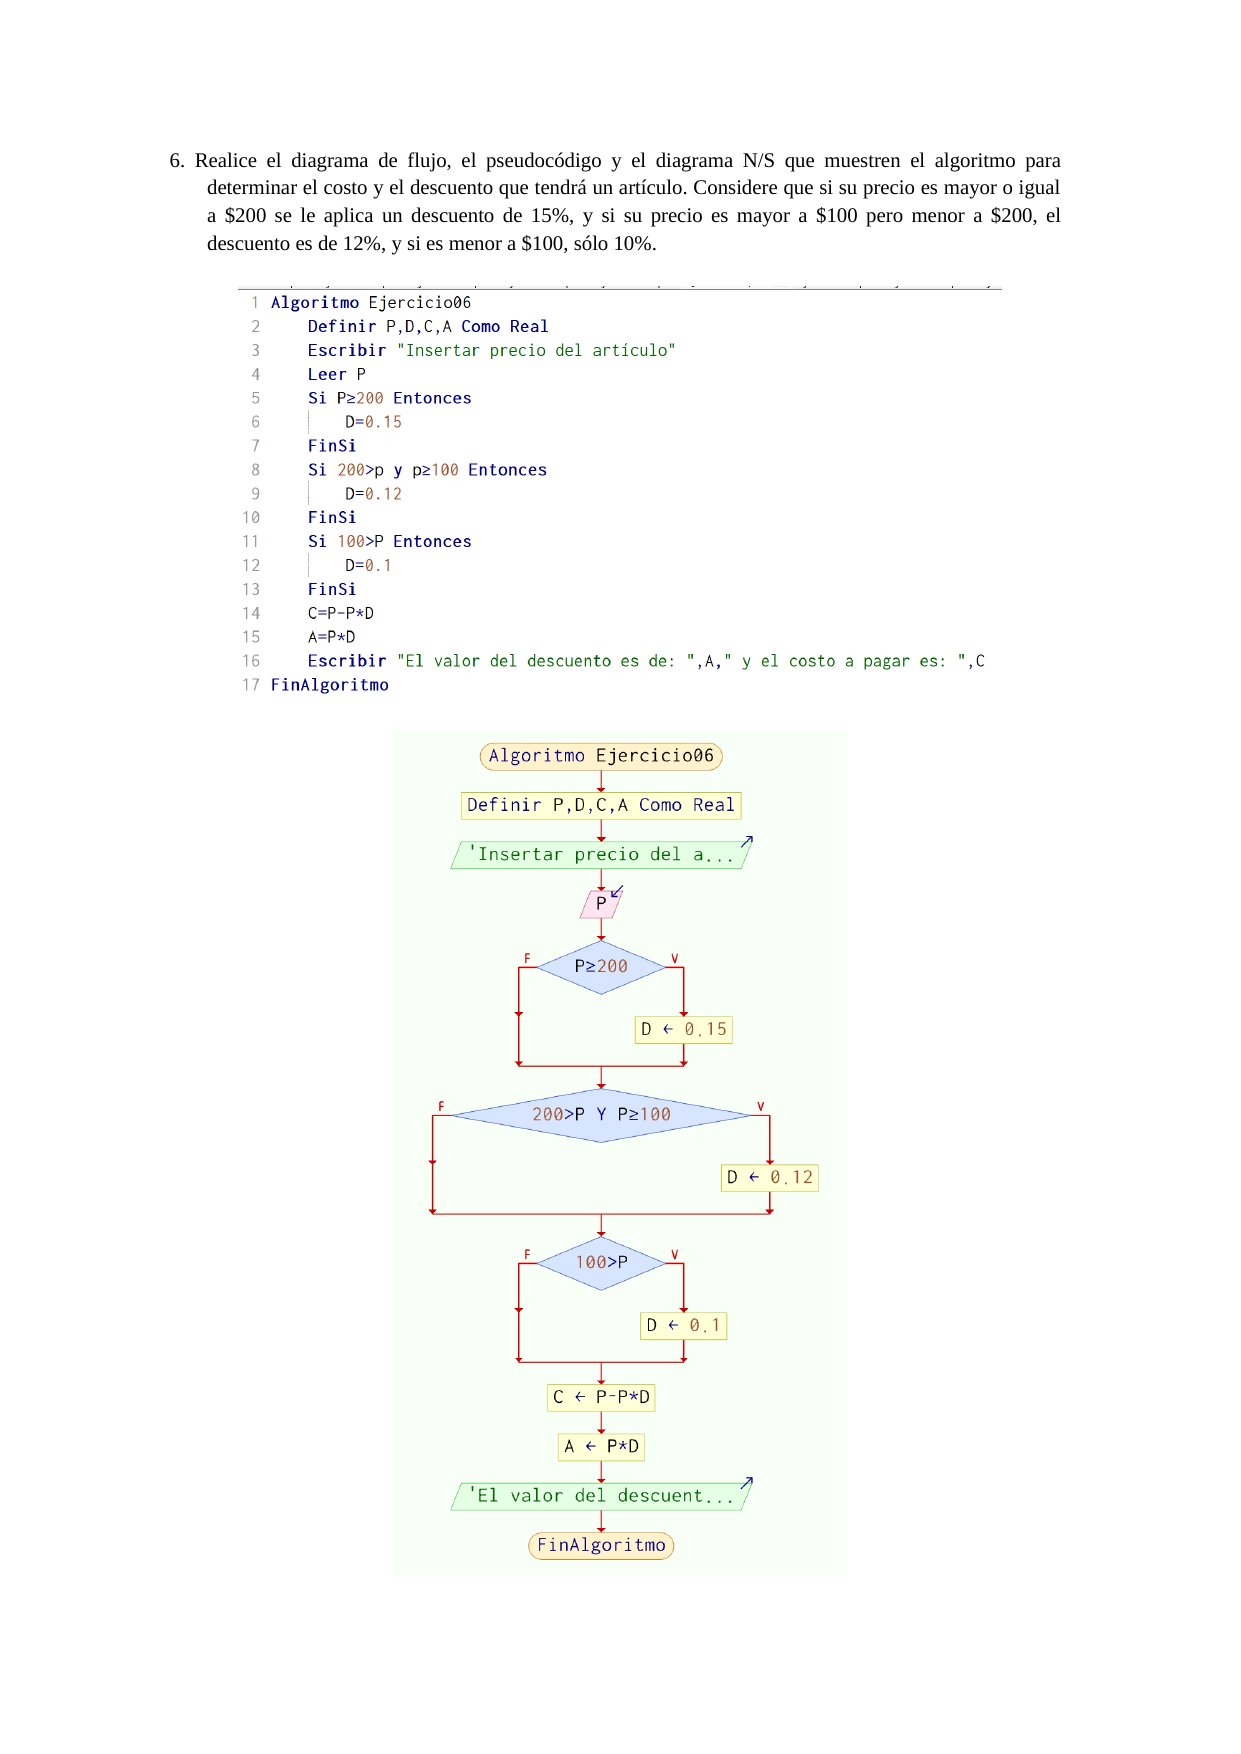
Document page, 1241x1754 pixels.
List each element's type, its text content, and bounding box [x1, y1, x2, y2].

picture [393, 730, 848, 1575]
picture [238, 286, 1003, 702]
text 6. Realice el diagrama de flujo, el pseudocódigo y el diagrama N/S que muestren el algoritmo para determinar el costo y el descuento que tendrá un artículo. Considere que si su precio es mayor o igual a $200 se le aplica un descuento de 15%, y si su precio es mayor a $100 pero menor a $200, el descuento es de 12%, y si es menor a $100, sólo 10%. [169, 148, 1063, 254]
